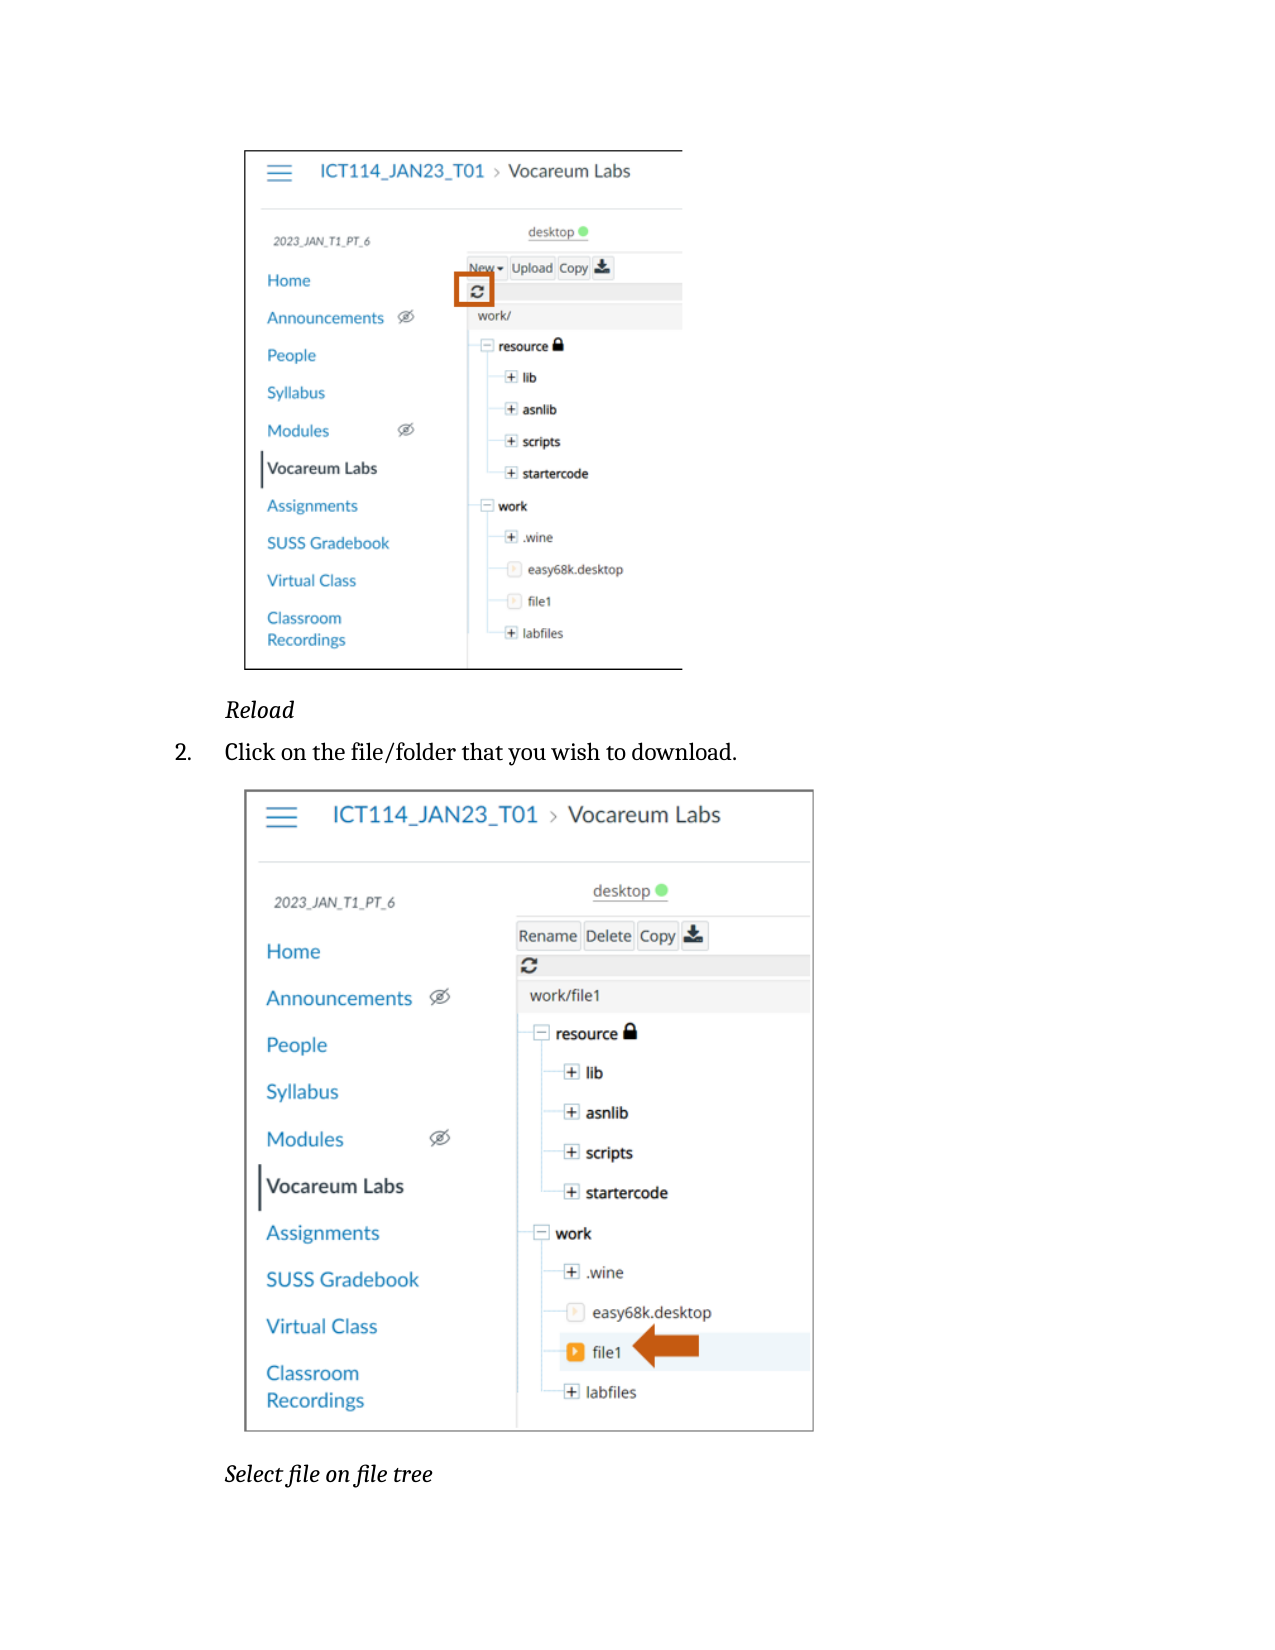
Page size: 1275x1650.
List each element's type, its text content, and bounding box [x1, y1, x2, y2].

picture [243, 787, 814, 1433]
list Reload [175, 696, 1125, 725]
list Click on the file/folder that you wish to download. [175, 738, 1125, 766]
list Select file on file tree [175, 1460, 1125, 1488]
picture [243, 150, 683, 670]
